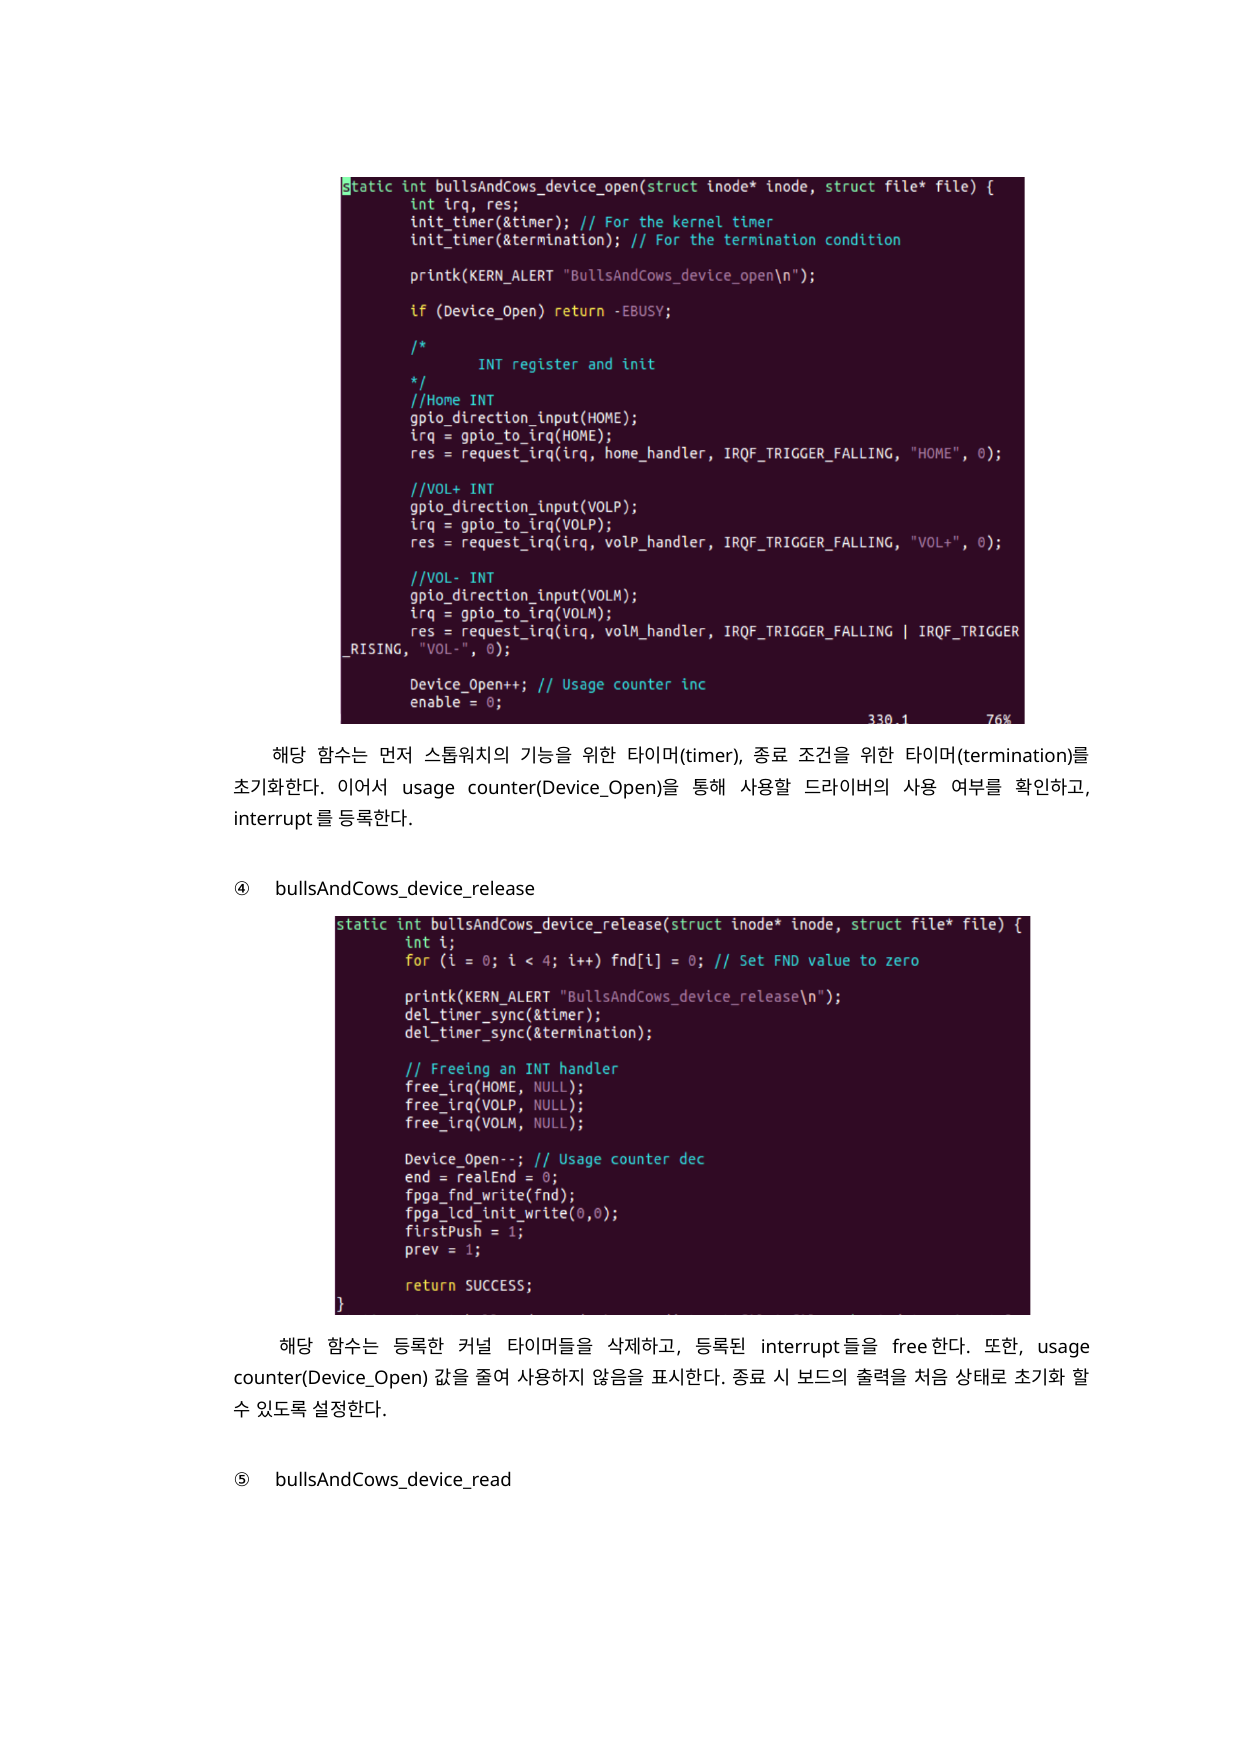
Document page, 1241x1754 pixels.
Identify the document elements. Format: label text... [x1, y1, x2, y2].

text 해당 함수는 등록한 커널 타이머들을 삭제하고, 등록된 interrupt들을 free한다. 또한, usage counter(Device_Open) 값을 줄여 사용하지 않음을 표시한다. 종료 시 보드의 출력을 처음 상태로 초기화 할 수 있도록 설정한다. [233, 1332, 1090, 1421]
picture [334, 916, 1031, 1315]
list bullsAndCows_device_read [233, 1466, 1090, 1492]
picture [340, 177, 1025, 724]
list bullsAndCows_device_release [233, 876, 1090, 901]
text 해당 함수는 먼저 스톱워치의 기능을 위한 타이머(timer), 종료 조건을 위한 타이머(termination)를 초기화한다. 이어서 usage counter(Device_Open)을 통해 사용할 드라이버의 사용 여부를 확인하고, interrupt를 등록한다. [233, 741, 1090, 831]
